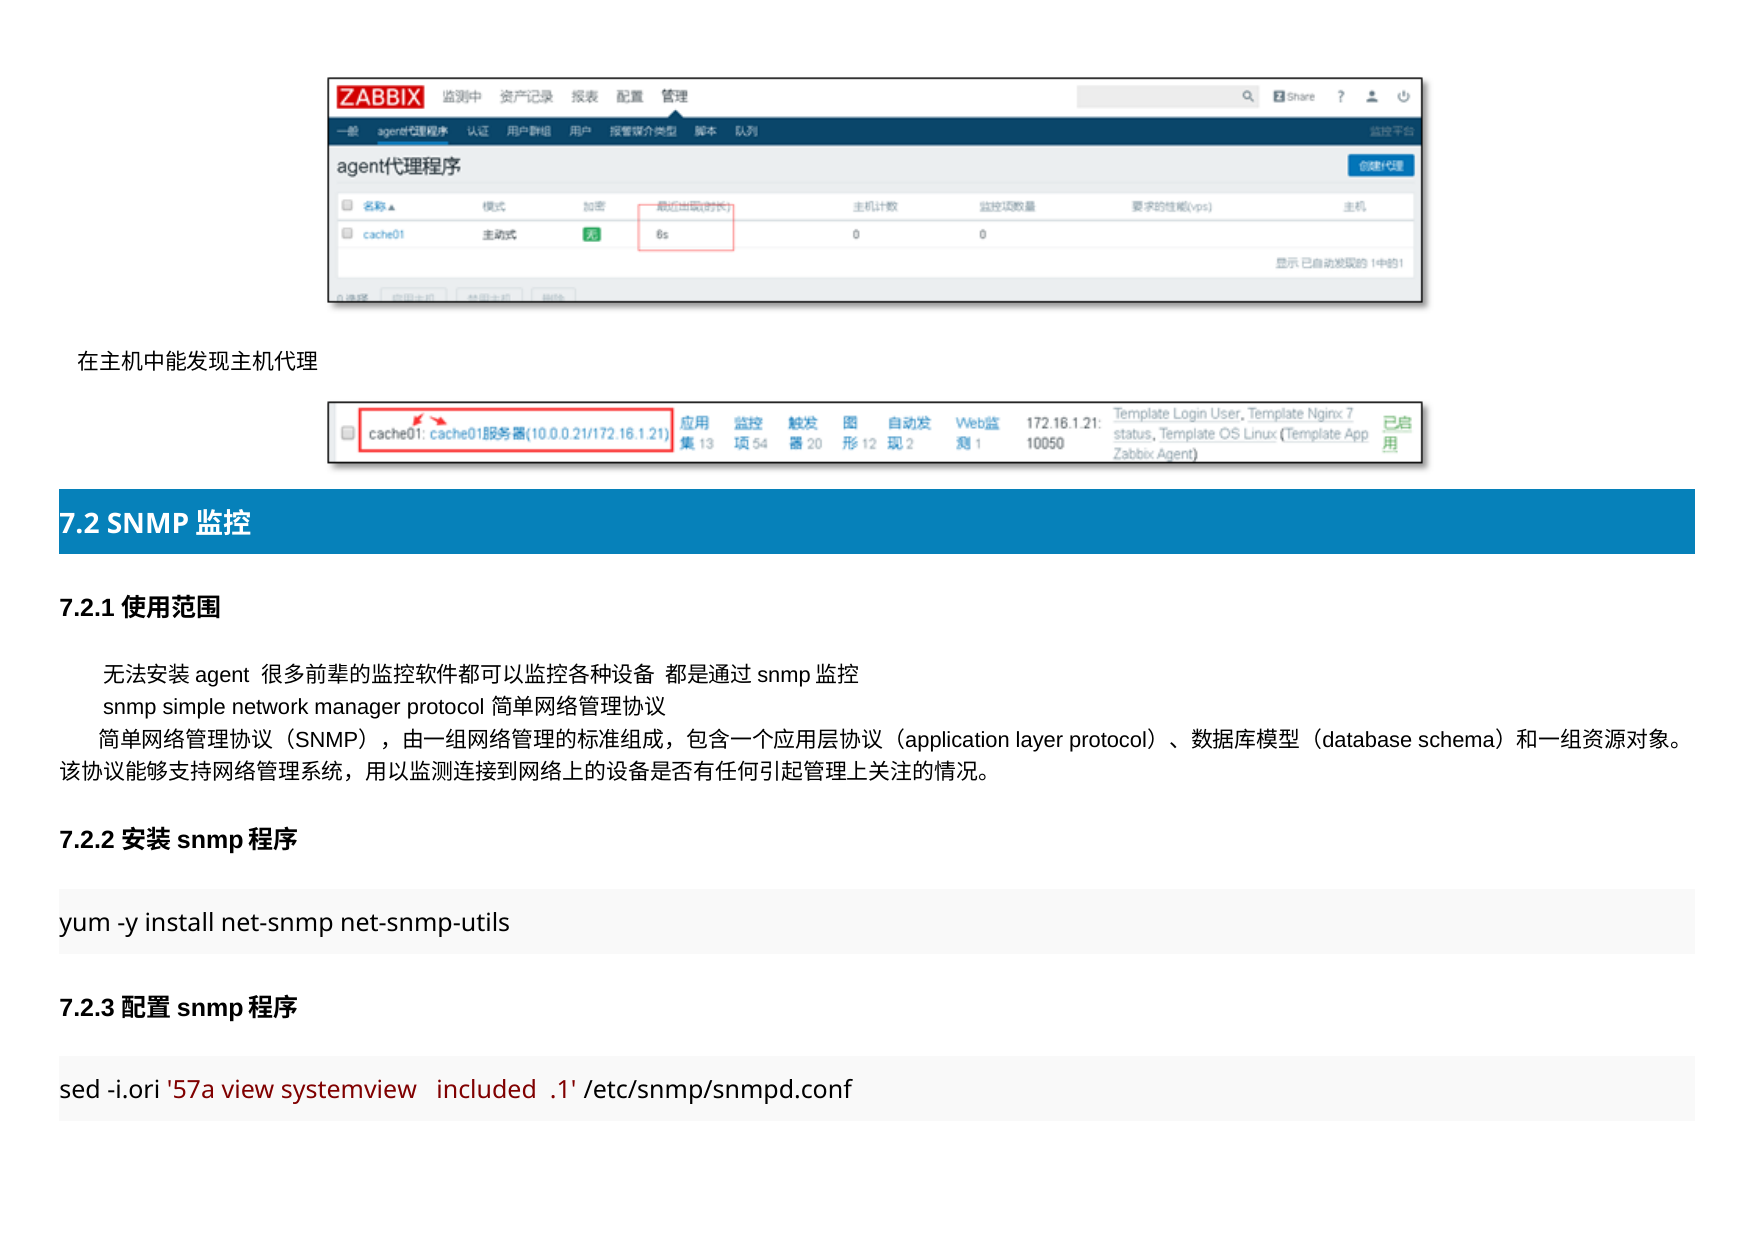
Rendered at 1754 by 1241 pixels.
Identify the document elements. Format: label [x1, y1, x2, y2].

picture [323, 397, 1437, 478]
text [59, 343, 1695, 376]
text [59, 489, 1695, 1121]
picture [323, 73, 1437, 317]
